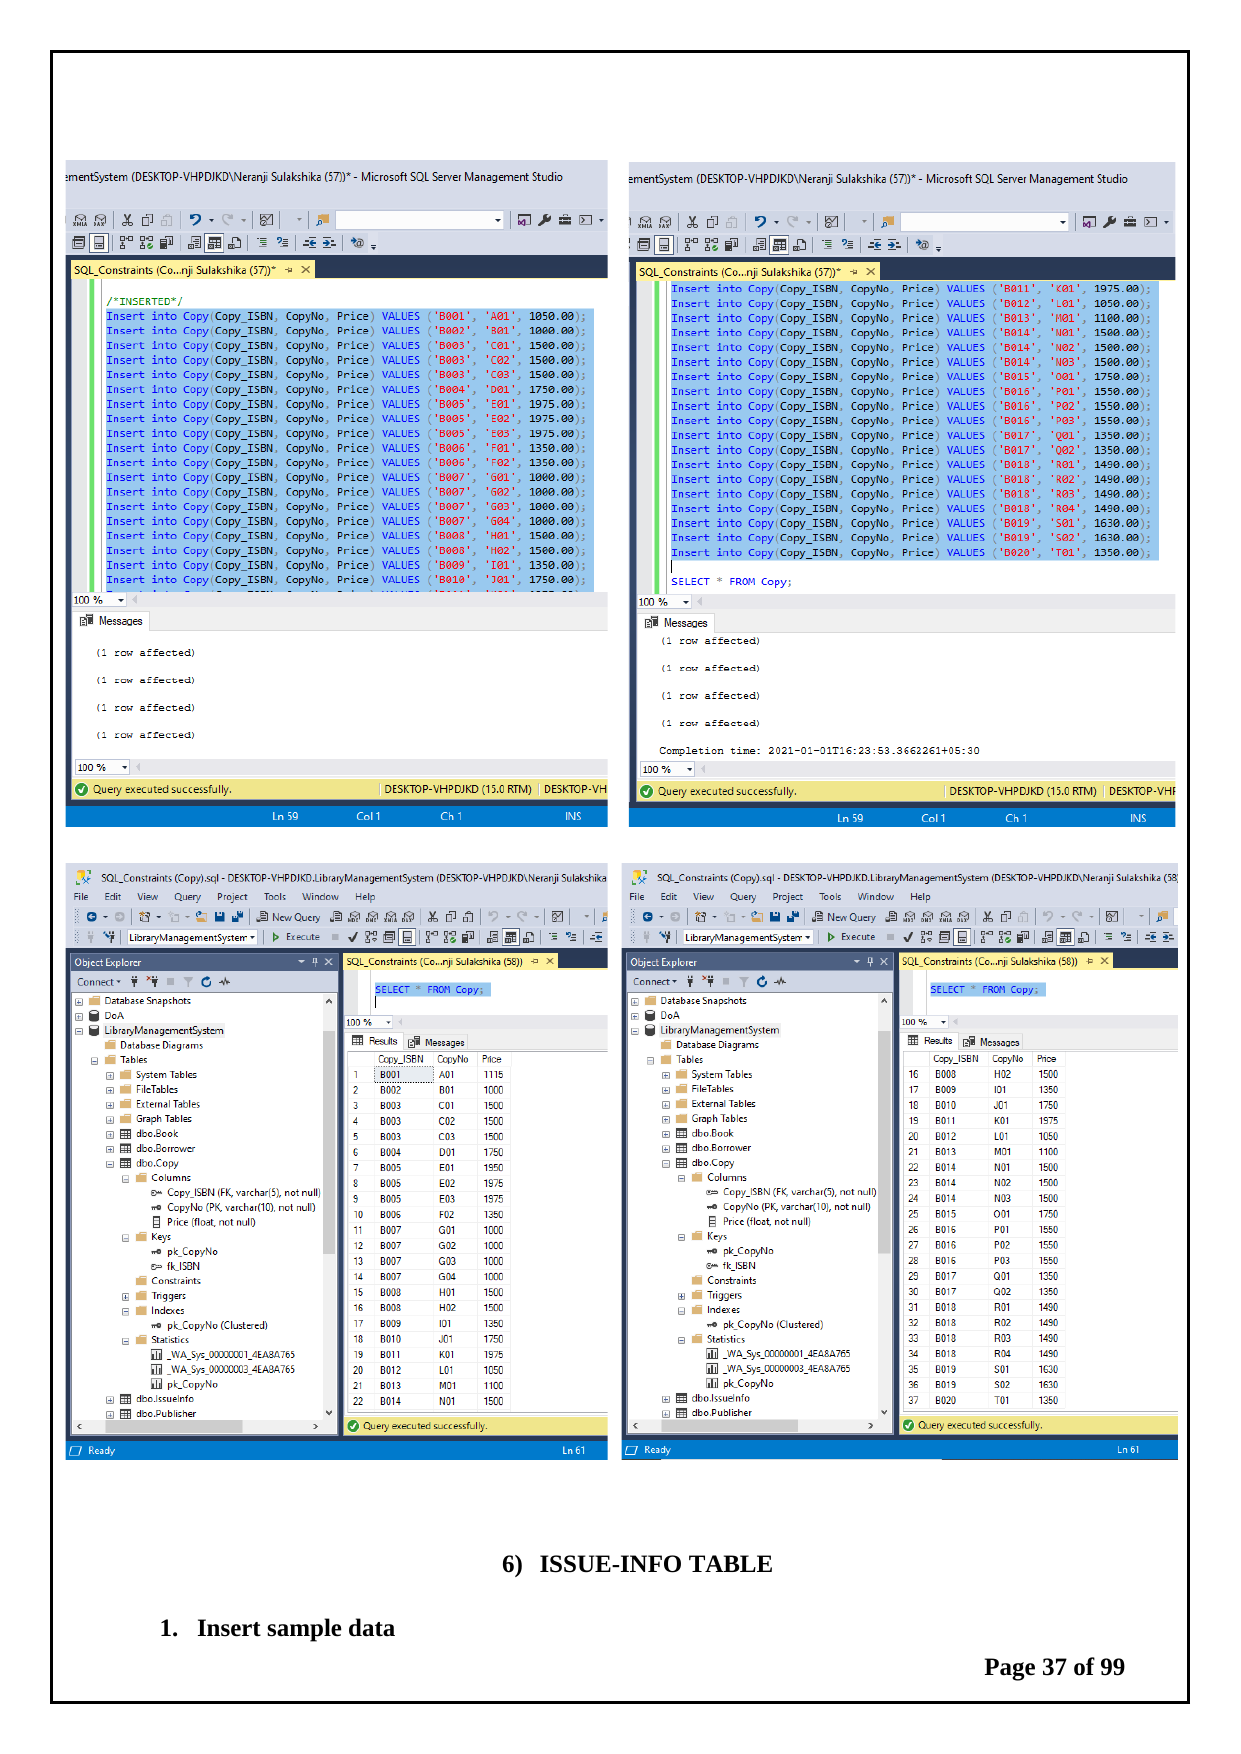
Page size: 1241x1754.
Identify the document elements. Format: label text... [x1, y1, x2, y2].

subtitle ISSUE-INFO TABLE [150, 1549, 1125, 1577]
picture [621, 863, 1178, 1460]
picture [65, 160, 608, 827]
picture [628, 162, 1176, 827]
picture [65, 863, 608, 1460]
subtitle Insert sample data [159, 1613, 1125, 1641]
